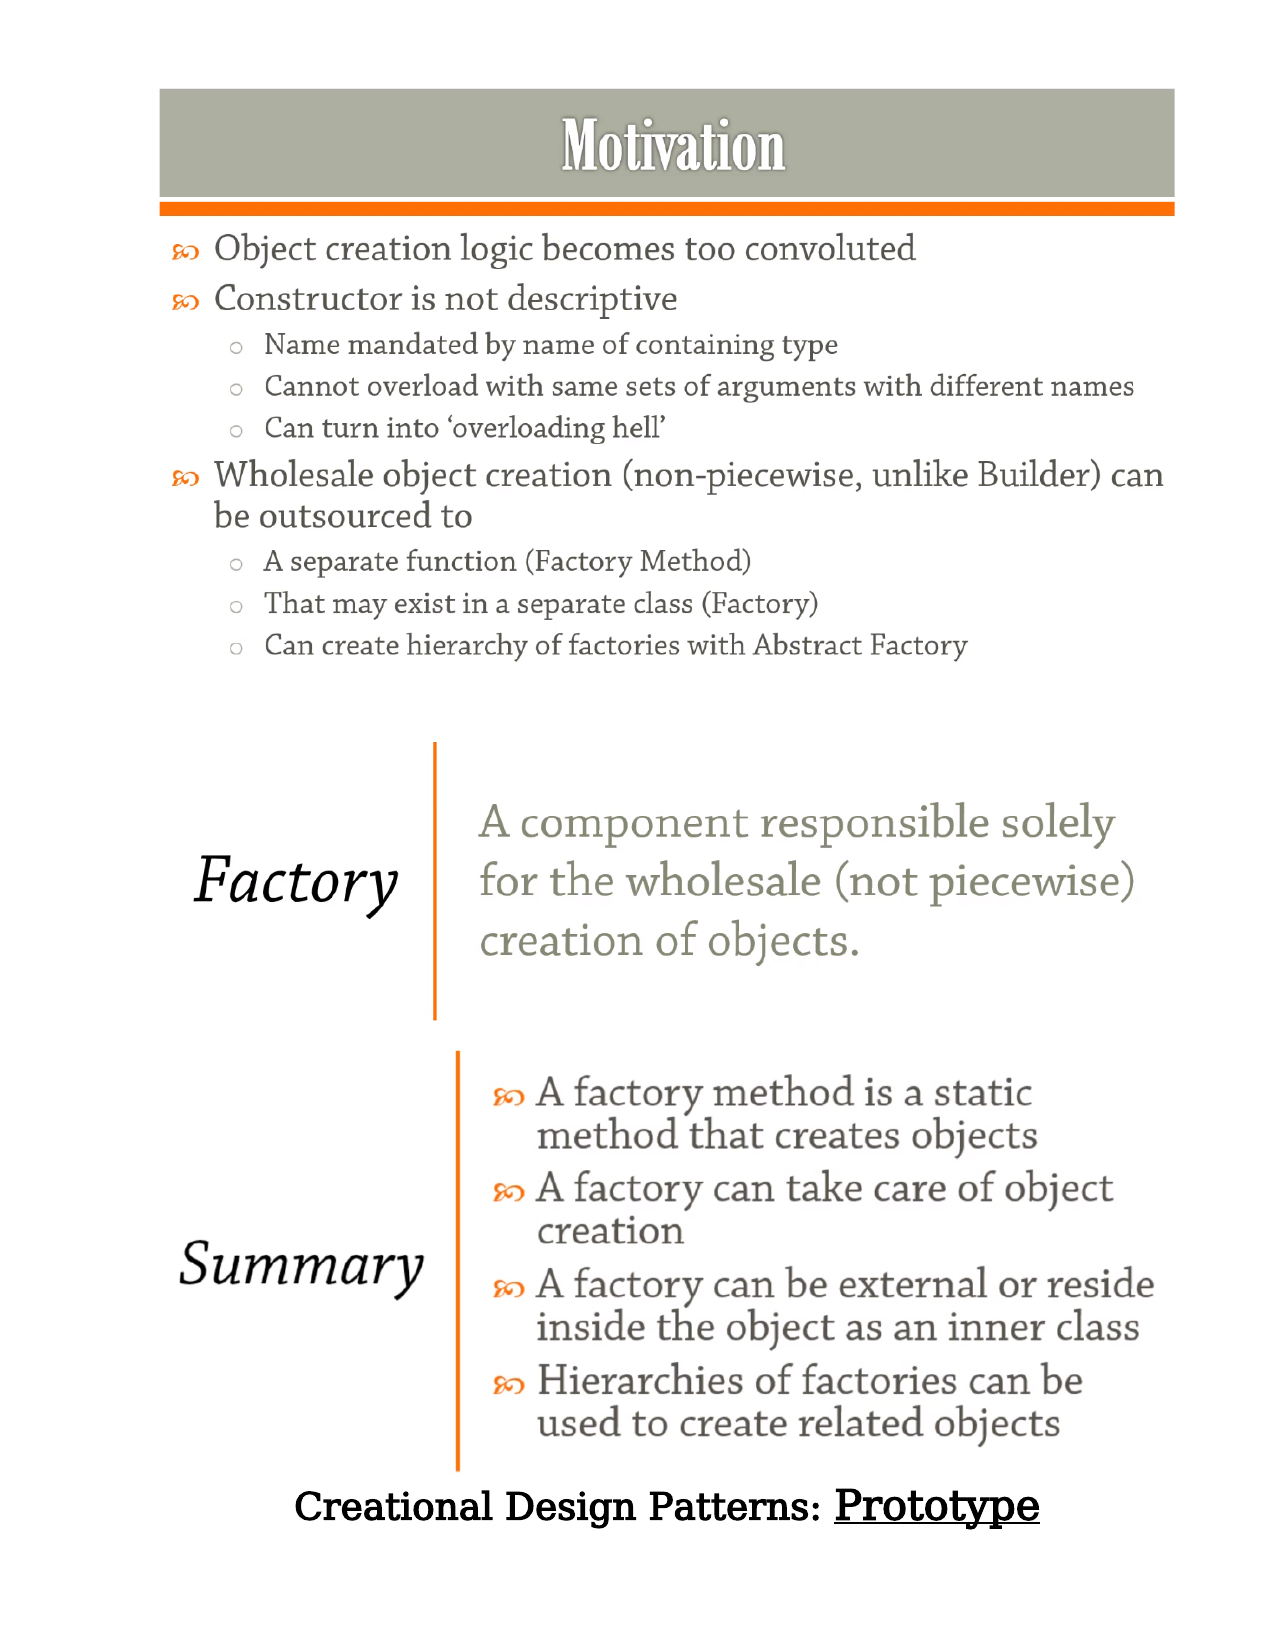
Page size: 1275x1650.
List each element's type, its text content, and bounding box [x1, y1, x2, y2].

text Creational Design Patterns: Prototype [148, 1478, 1186, 1528]
picture [163, 1041, 1171, 1476]
picture [159, 88, 1175, 677]
picture [172, 716, 1162, 1040]
